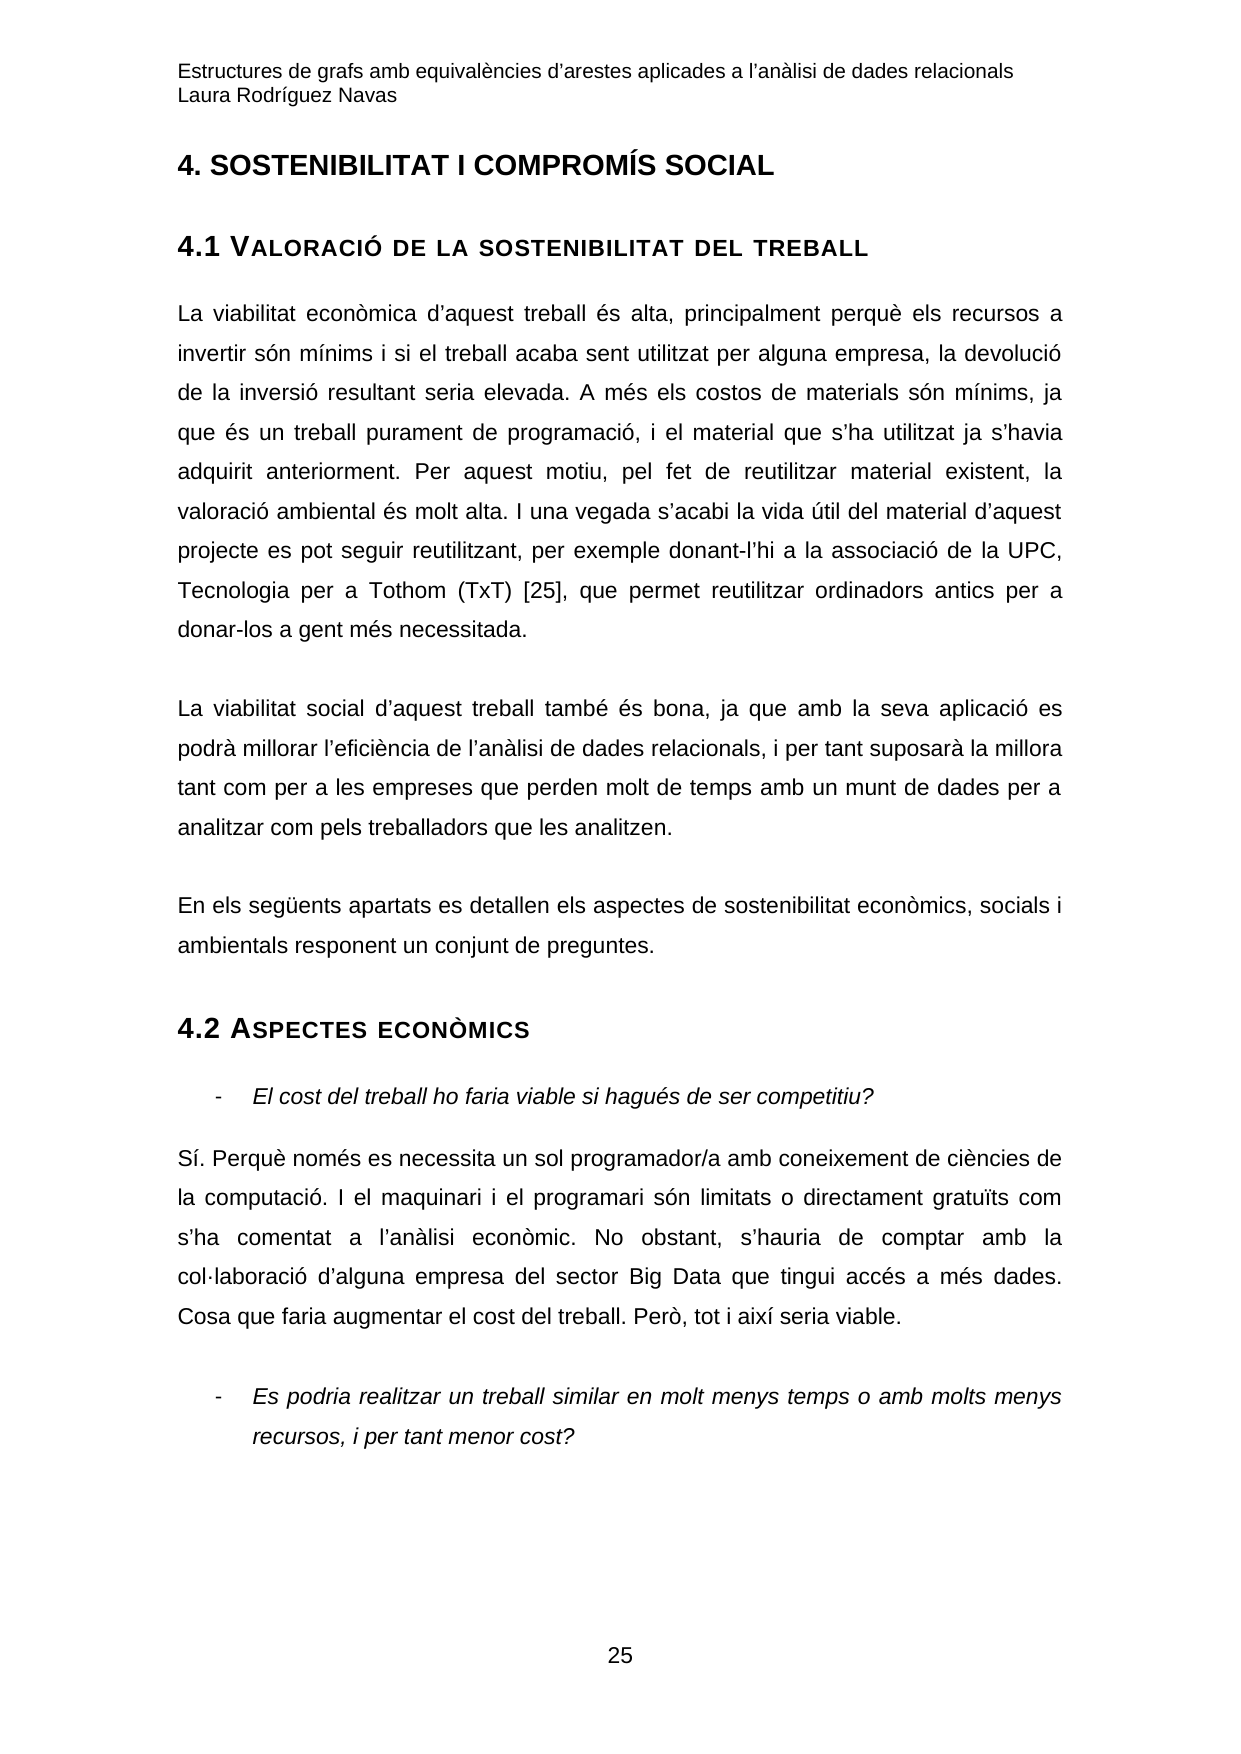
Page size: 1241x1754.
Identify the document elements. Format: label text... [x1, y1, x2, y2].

text Sí. Perquè només es necessita un sol programador/a amb coneixement de ciències de la computació. I el maquinari i el programari són limitats o directament gratuïts com s’ha comentat a l’anàlisi econòmic. No obstant, s’hauria de comptar amb la col·laboració d’alguna empresa del sector Big Data que tingui accés a més dades. Cosa que faria augmentar el cost del treball. Però, tot i així seria viable. [177, 1145, 1063, 1329]
text La viabilitat social d’aquest treball també és bona, ja que amb la seva aplicació es podrà millorar l’eficiència de l’anàlisi de dades relacionals, i per tant suposarà la millora tant com per a les empreses que perden molt de temps amb un munt de dades per a analitzar com pels treballadors que les analitzen. [177, 695, 1063, 840]
text En els següents apartats es detallen els aspectes de sostenibilitat econòmics, socials i ambientals responent un conjunt de preguntes. [177, 892, 1063, 958]
subtitle 4.1 Valoració de la sostenibilitat del treball [177, 229, 1063, 263]
list El cost del treball ho faria viable si hagués de ser competitiu? [215, 1082, 1063, 1110]
text La viabilitat econòmica d’aquest treball és alta, principalment perquè els recursos a invertir són mínims i si el treball acaba sent utilitzat per alguna empresa, la devolució de la inversió resultant seria elevada. A més els costos de materials són mínims, ja que és un treball purament de programació, i el material que s’ha utilitzat ja s’havia adquirit anteriorment. Per aquest motiu, pel fet de reutilitzar material existent, la valoració ambiental és molt alta. I una vegada s’acabi la vida útil del material d’aquest projecte es pot seguir reutilitzant, per exemple donant-l’hi a la associació de la UPC, Tecnologia per a Tothom (TxT) [25], que permet reutilitzar ordinadors antics per a donar-los a gent més necessitada. [177, 300, 1063, 642]
list Es podria realitzar un treball similar en molt menys temps o amb molts menys recursos, i per tant menor cost? [215, 1382, 1063, 1449]
title SOSTENIBILITAT I COMPROMÍS SOCIAL [177, 148, 1063, 181]
subtitle 4.2 Aspectes econòmics [177, 1011, 1063, 1044]
